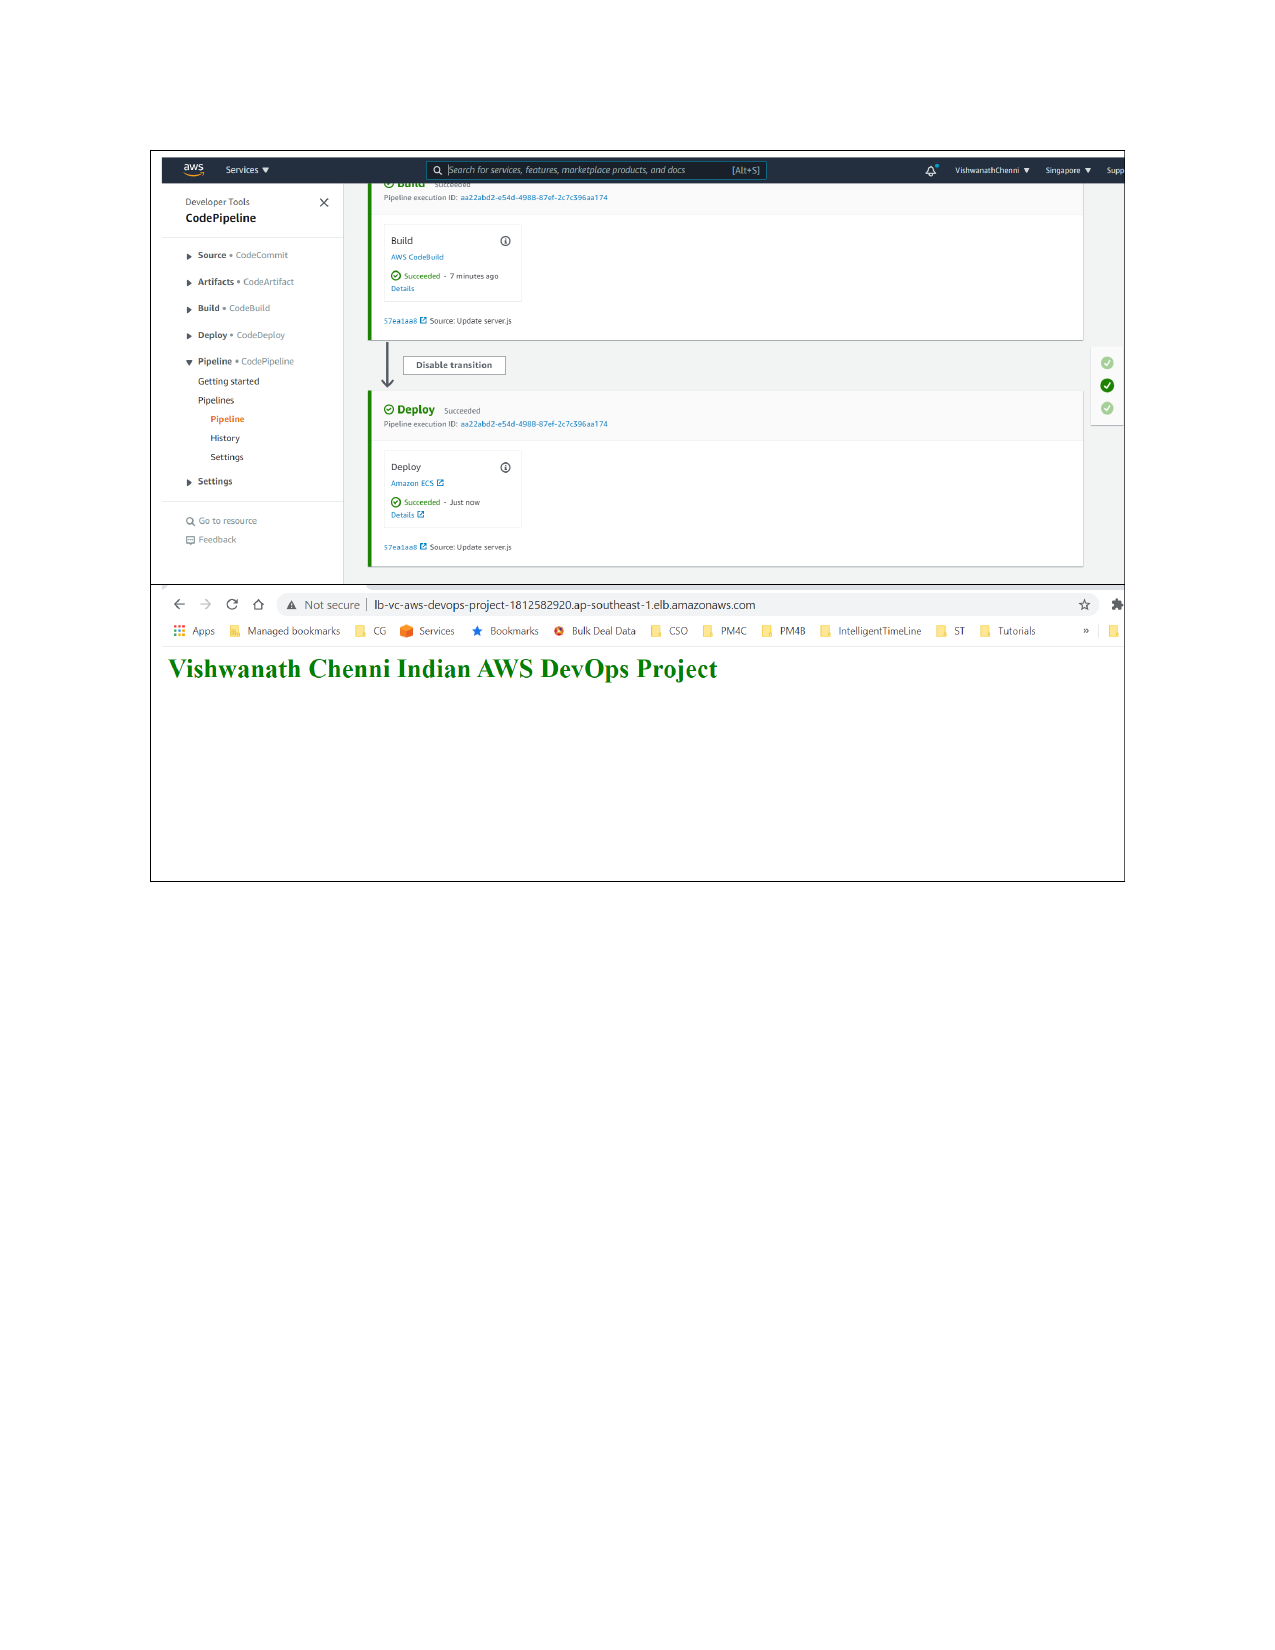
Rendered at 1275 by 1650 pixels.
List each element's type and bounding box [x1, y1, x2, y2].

picture [161, 151, 1125, 584]
table_cell [151, 585, 161, 881]
table_cell [151, 151, 161, 584]
picture [161, 585, 1125, 881]
